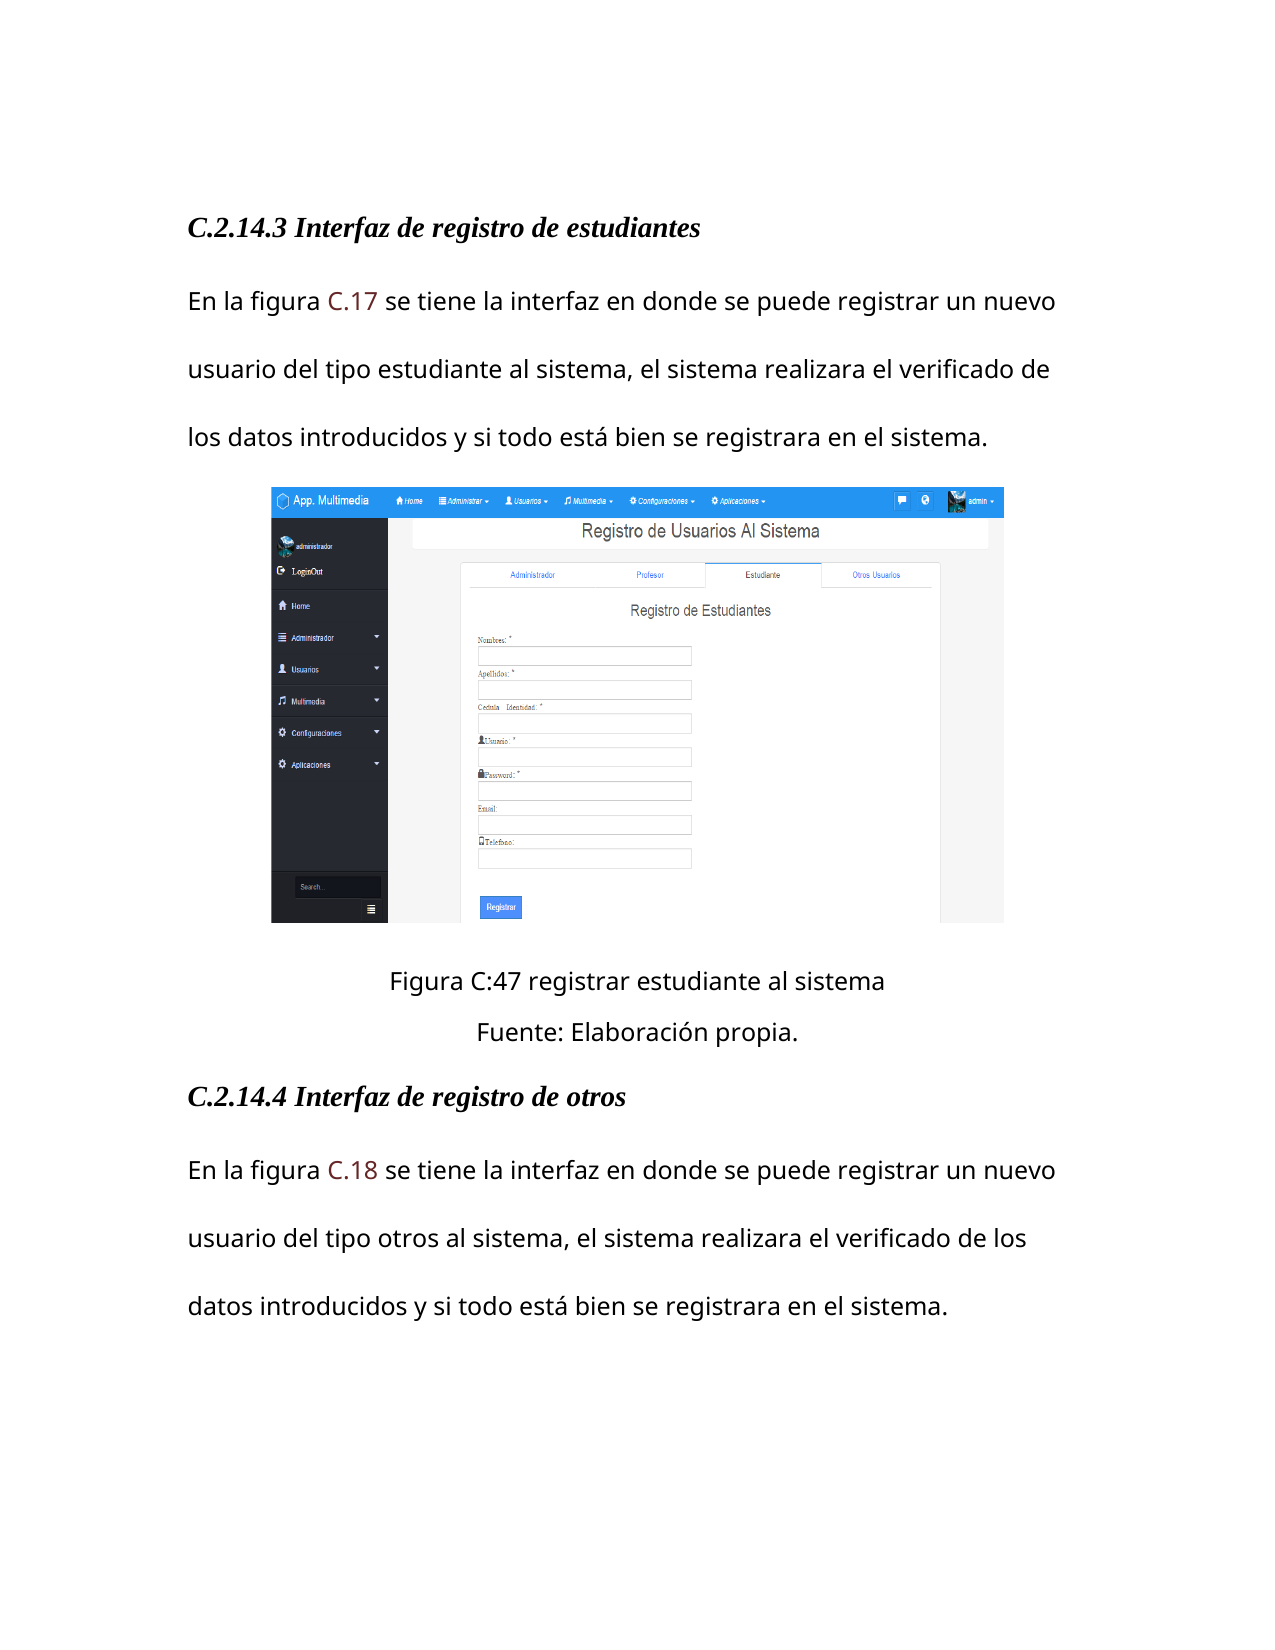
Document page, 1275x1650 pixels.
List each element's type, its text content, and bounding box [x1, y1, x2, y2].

subtitle C.2.14.4 Interfaz de registro de otros [187, 1079, 1087, 1113]
text En la figura C.18 se tiene la interfaz en donde se puede registrar un nuevo usuario del tipo otros al sistema, el sistema realizara el verificado de los datos introducidos y si todo está bien se registrara en el sistema. [187, 1152, 1087, 1323]
subtitle C.2.14.3 Interfaz de registro de estudiantes [187, 210, 1087, 243]
text En la figura C.17 se tiene la interfaz en donde se puede registrar un nuevo usuario del tipo estudiante al sistema, el sistema realizara el verificado de los datos introducidos y si todo está bien se registrara en el sistema. [187, 283, 1087, 454]
text Fuente: Elaboración propia. [187, 1015, 1087, 1049]
